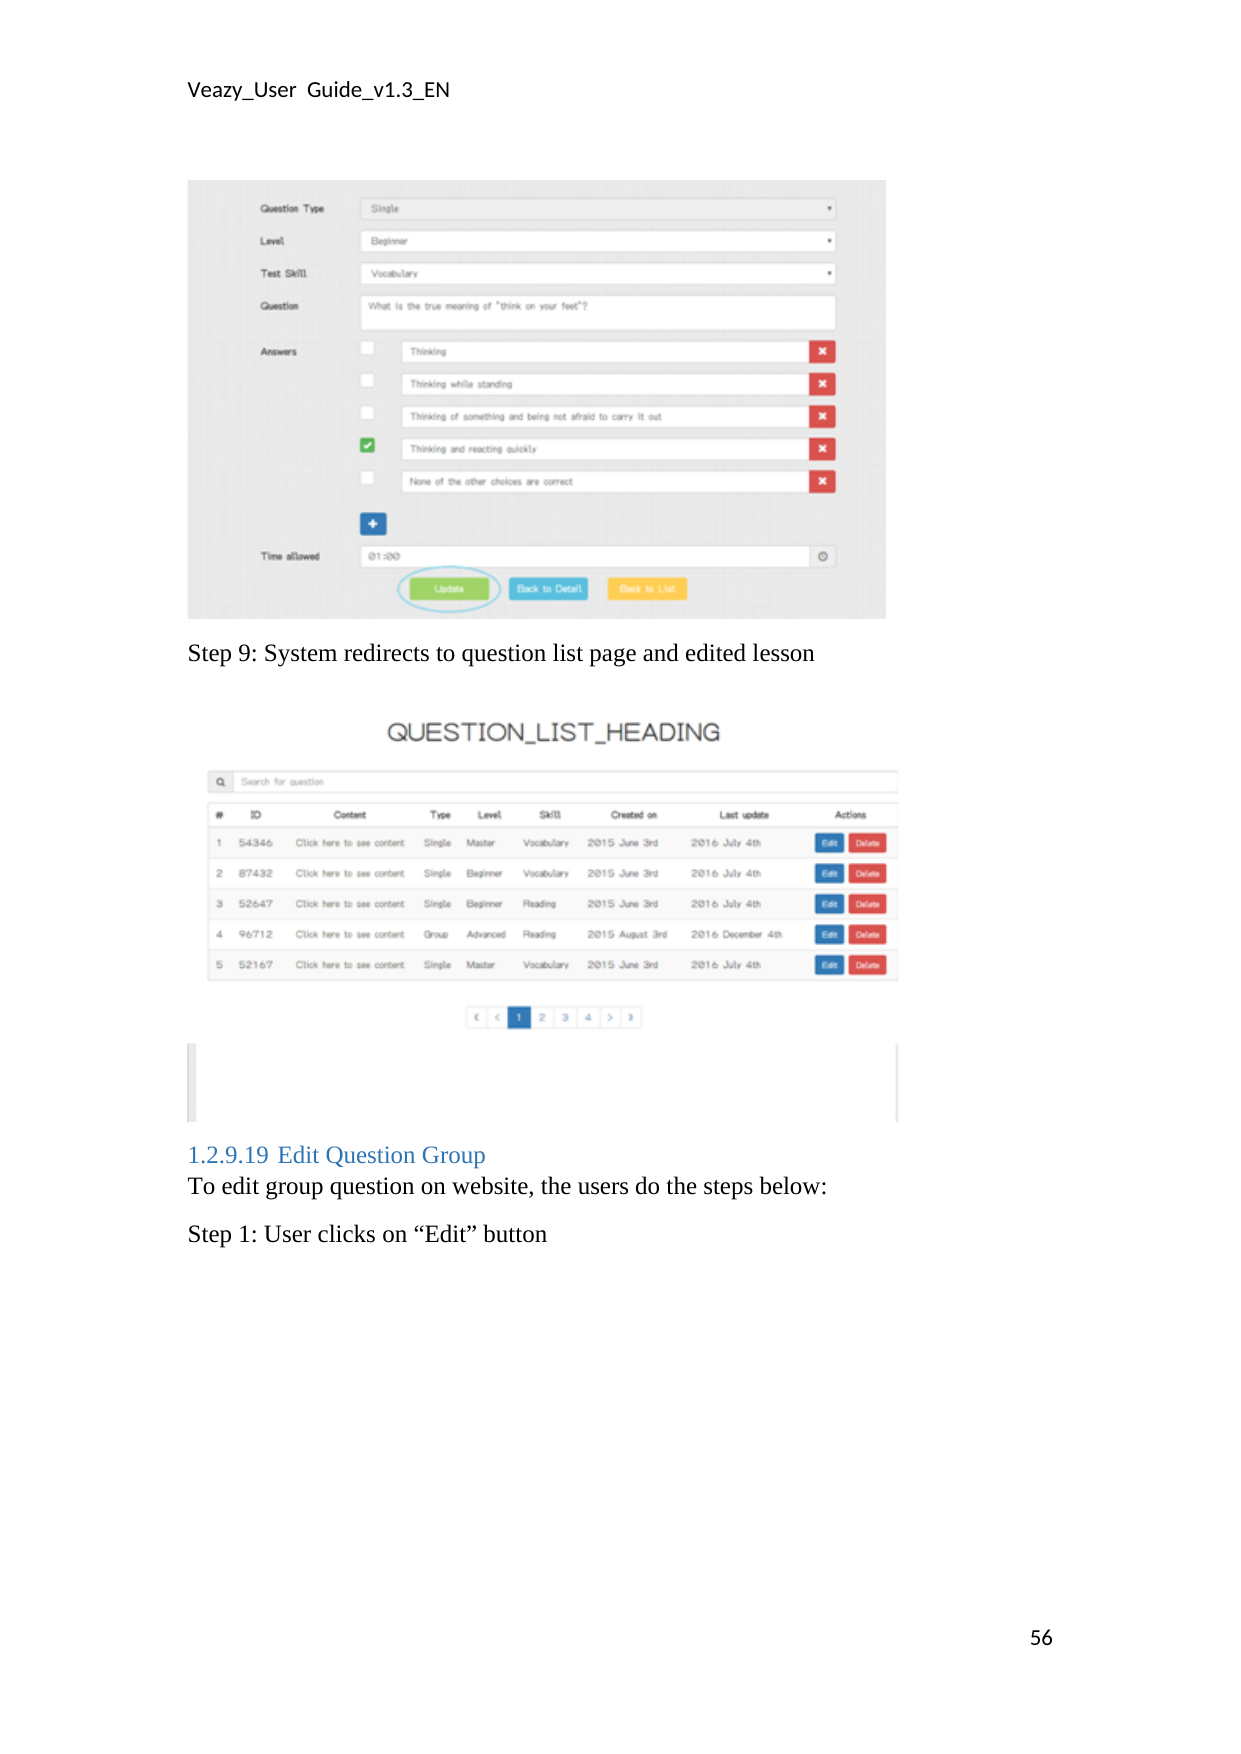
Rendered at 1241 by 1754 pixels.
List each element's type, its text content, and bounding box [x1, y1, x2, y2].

picture [187, 180, 886, 619]
text Step 9: System redirects to question list page and edited lesson [187, 638, 1053, 667]
subtitle Edit Question Group [187, 1140, 1053, 1169]
text Step 1: User clicks on “Edit” button [187, 1219, 1053, 1248]
picture [187, 685, 899, 1122]
text To edit group question on website, the users do the steps below: [187, 1171, 1053, 1200]
